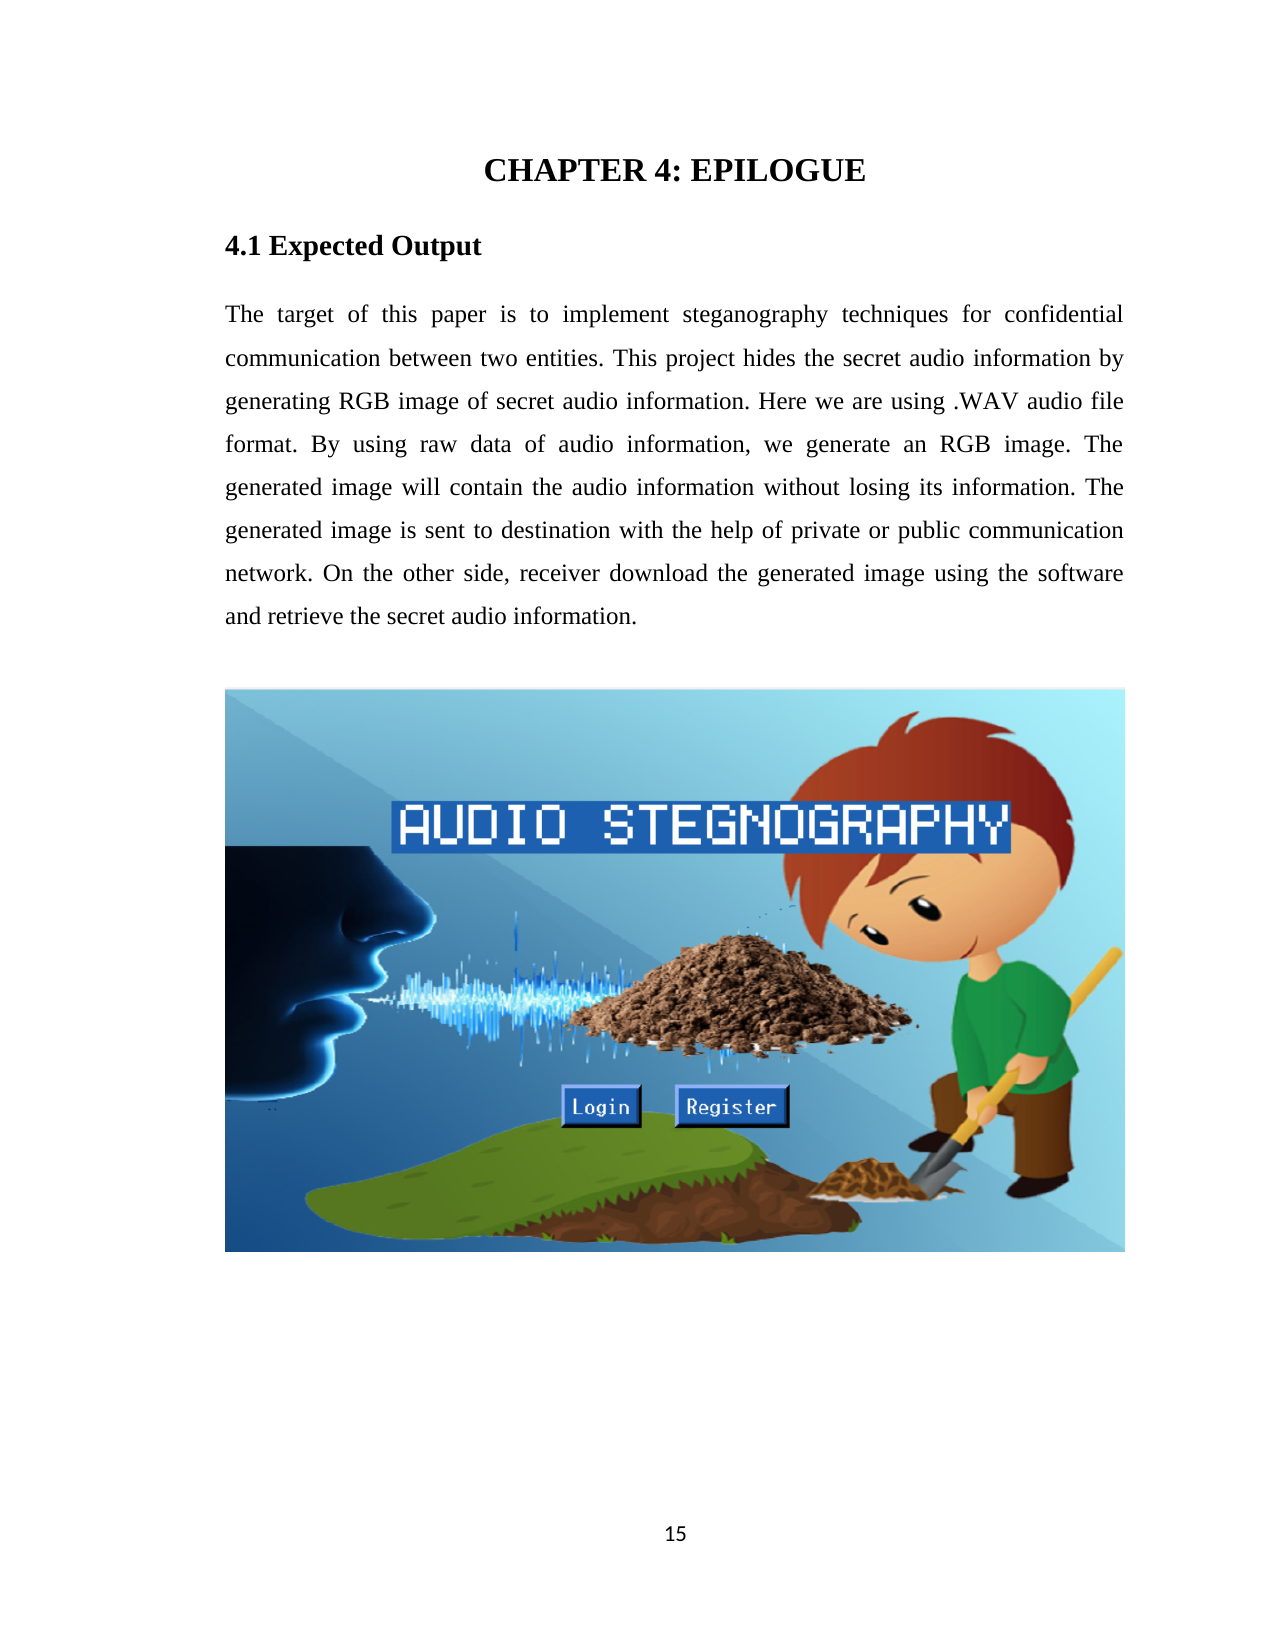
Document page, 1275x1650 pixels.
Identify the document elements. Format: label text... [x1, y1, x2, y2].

text 4.1 Expected Output [225, 228, 1125, 262]
picture [225, 687, 1125, 1252]
text CHAPTER 4: EPILOGUE [225, 150, 1125, 188]
text The target of this paper is to implement steganography techniques for confidential communication between two entities. This project hides the secret audio information by generating RGB image of secret audio information. Here we are using .WAV audio file format. By using raw data of audio information, we generate an RGB image. The generated image will contain the audio information without losing its information. The generated image is sent to destination with the help of private or public communication network. On the other side, receiver download the generated image using the software and retrieve the secret audio information. [225, 299, 1125, 630]
